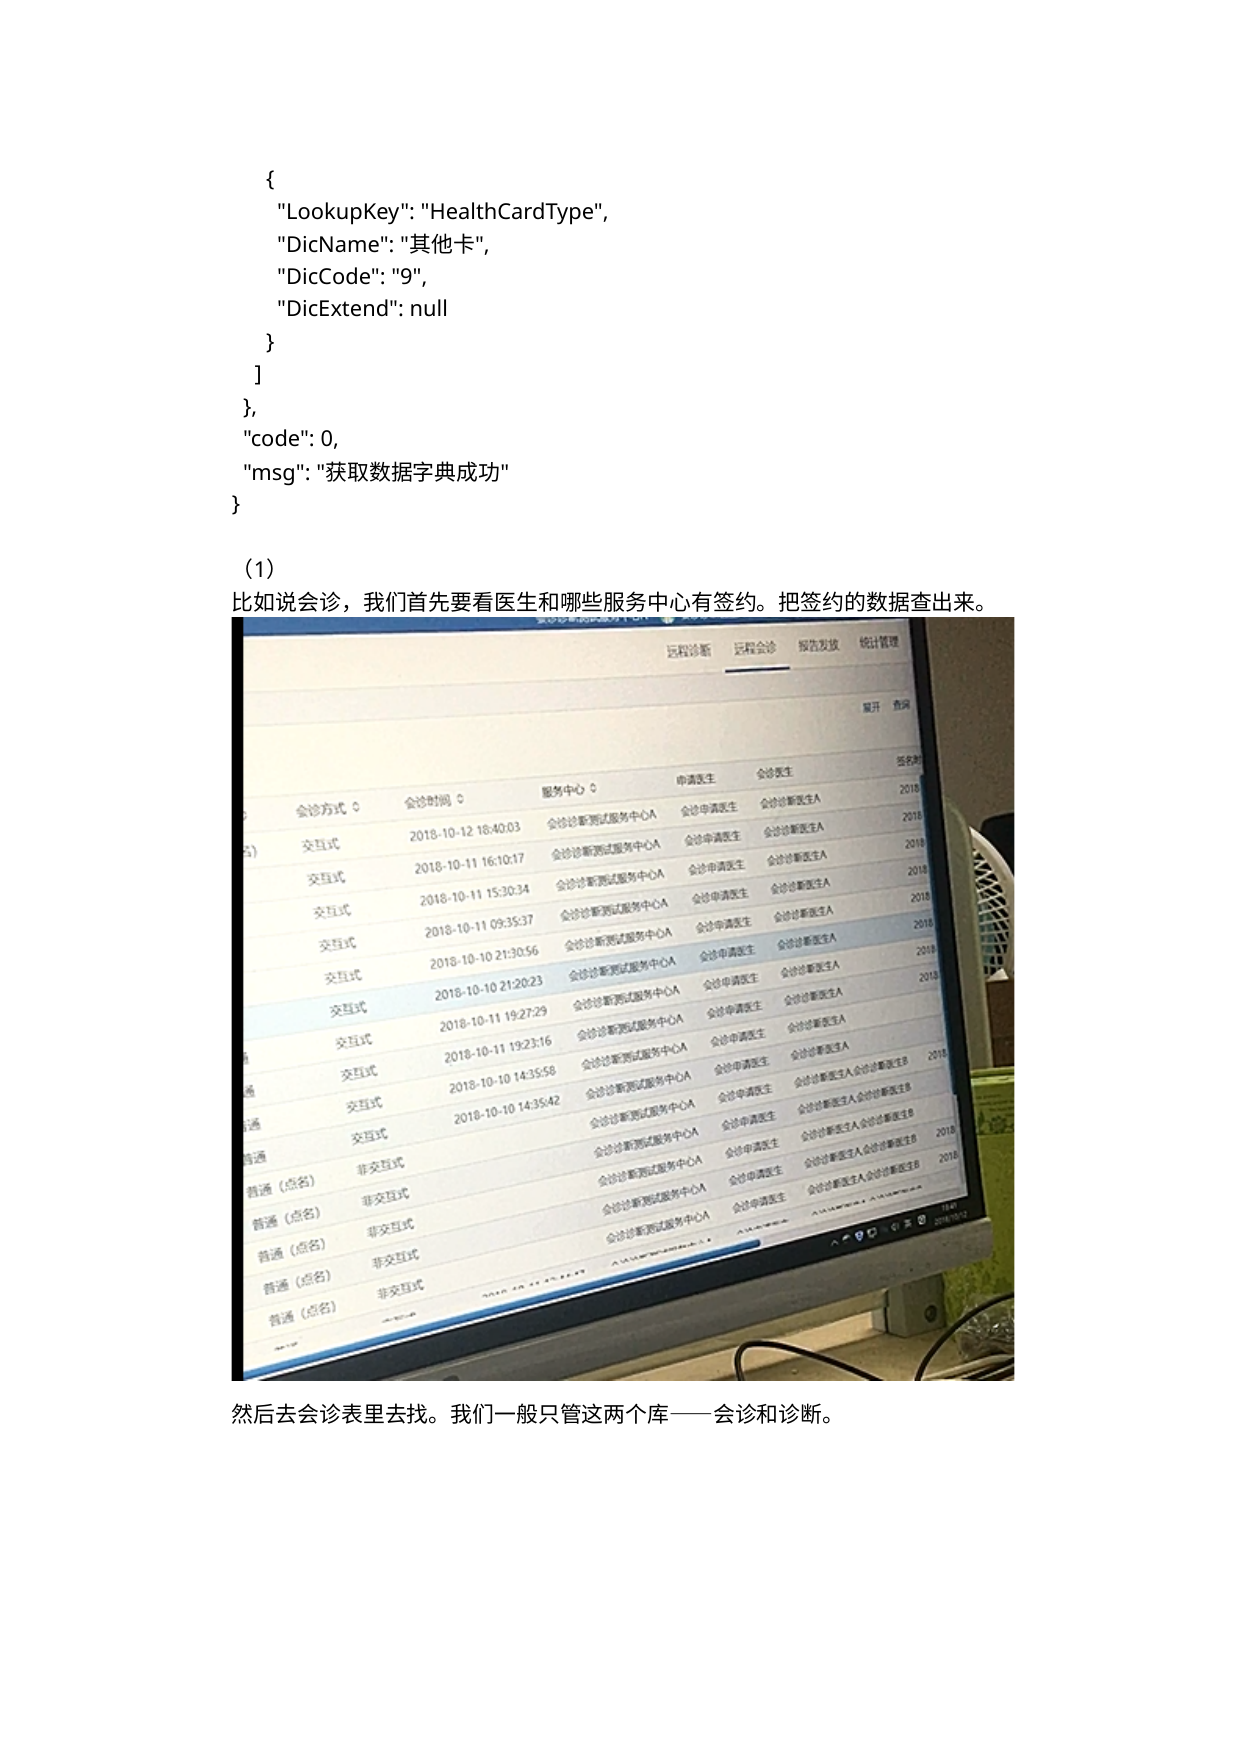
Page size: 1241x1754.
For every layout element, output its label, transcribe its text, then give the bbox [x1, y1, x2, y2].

text 然后去会诊表里去找。我们一般只管这两个库——会诊和诊断。 [187, 1397, 1053, 1429]
text }, [187, 389, 1053, 422]
text 比如说会诊，我们首先要看医生和哪些服务中心有签约。把签约的数据查出来。 [187, 584, 1053, 617]
text "code": 0, [187, 422, 1053, 454]
text "msg": "获取数据字典成功" [187, 454, 1053, 487]
text （1） [187, 552, 1053, 584]
text } [187, 324, 1053, 357]
text } [187, 487, 1053, 519]
text { [187, 162, 1053, 194]
text "DicName": "其他卡", [187, 227, 1053, 259]
text "LookupKey": "HealthCardType", [187, 194, 1053, 227]
text ] [187, 357, 1053, 389]
text "DicCode": "9", [187, 259, 1053, 292]
picture [231, 617, 1015, 1381]
text "DicExtend": null [187, 292, 1053, 324]
